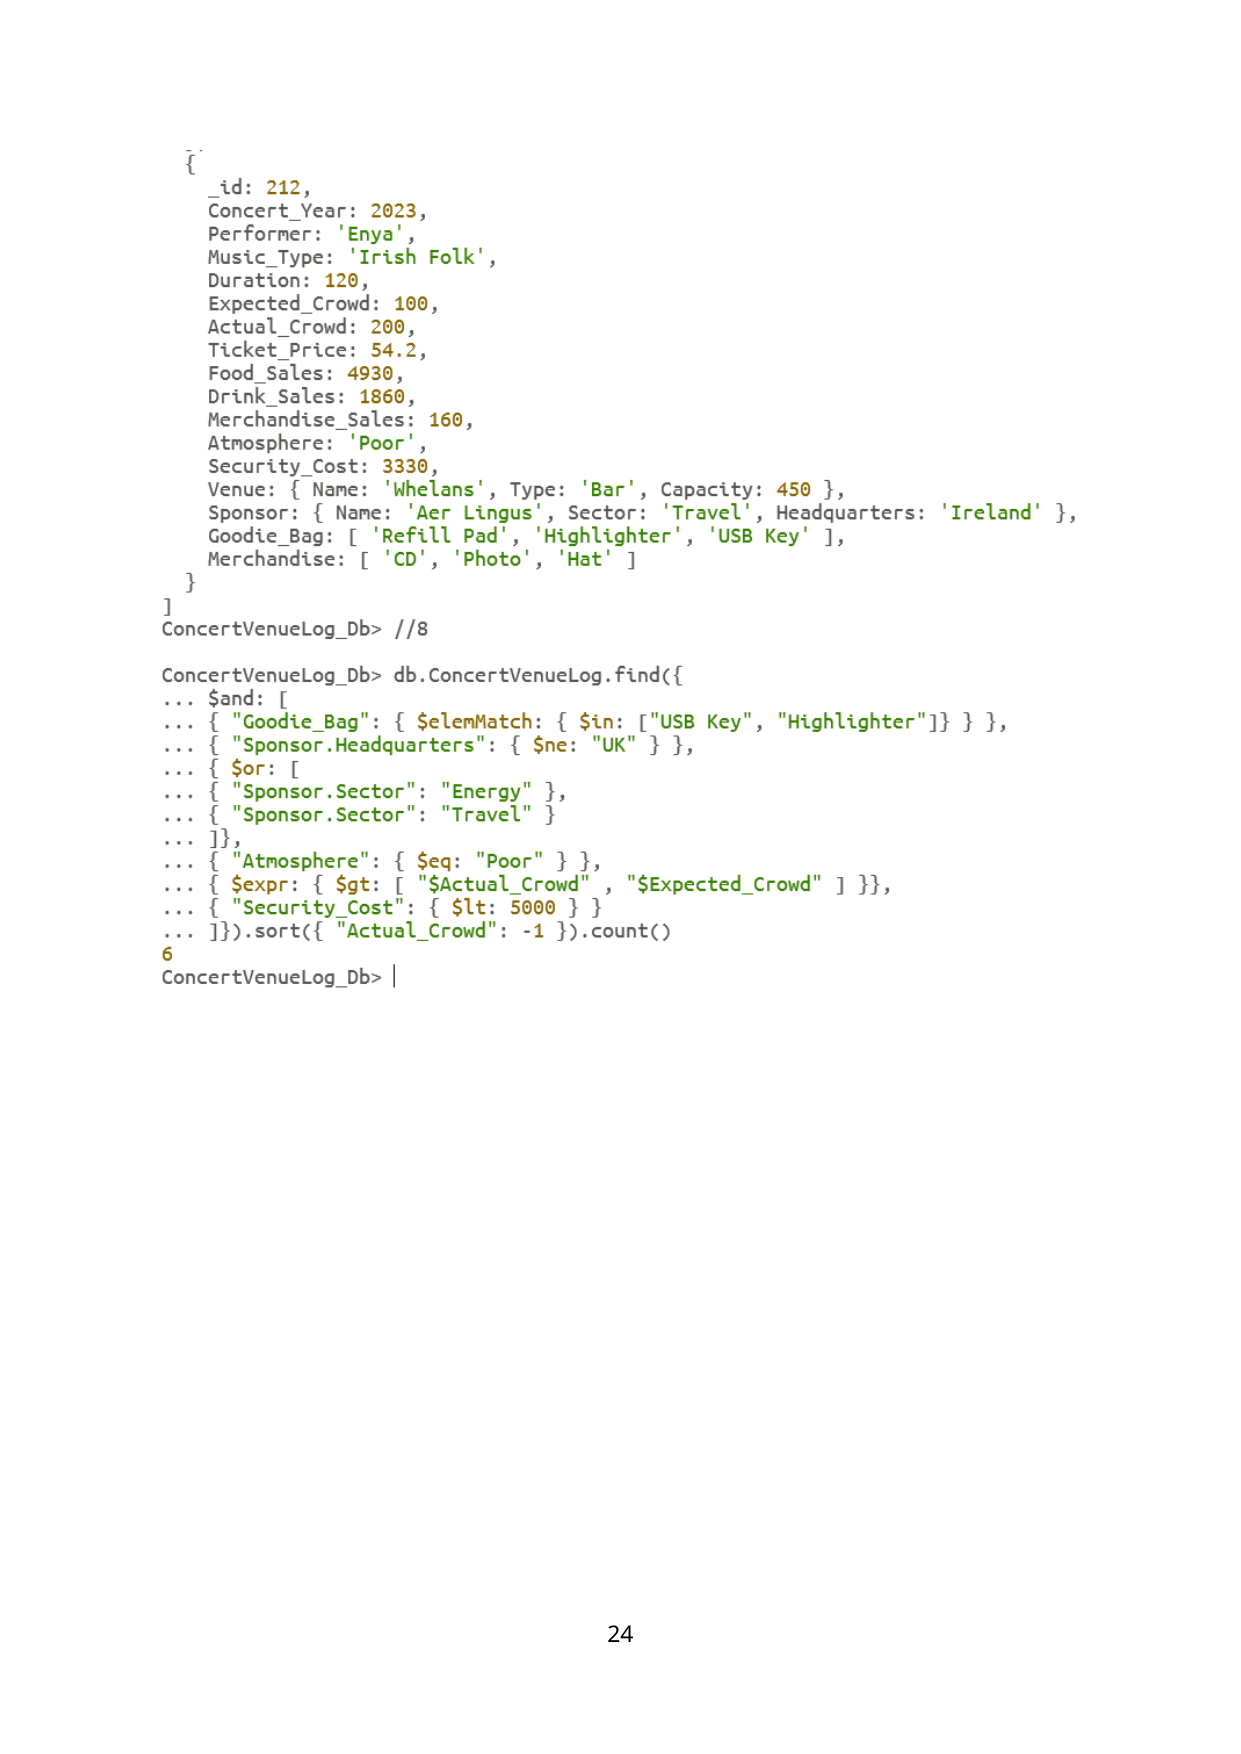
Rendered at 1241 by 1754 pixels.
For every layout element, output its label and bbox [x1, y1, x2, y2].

picture [150, 150, 1091, 991]
